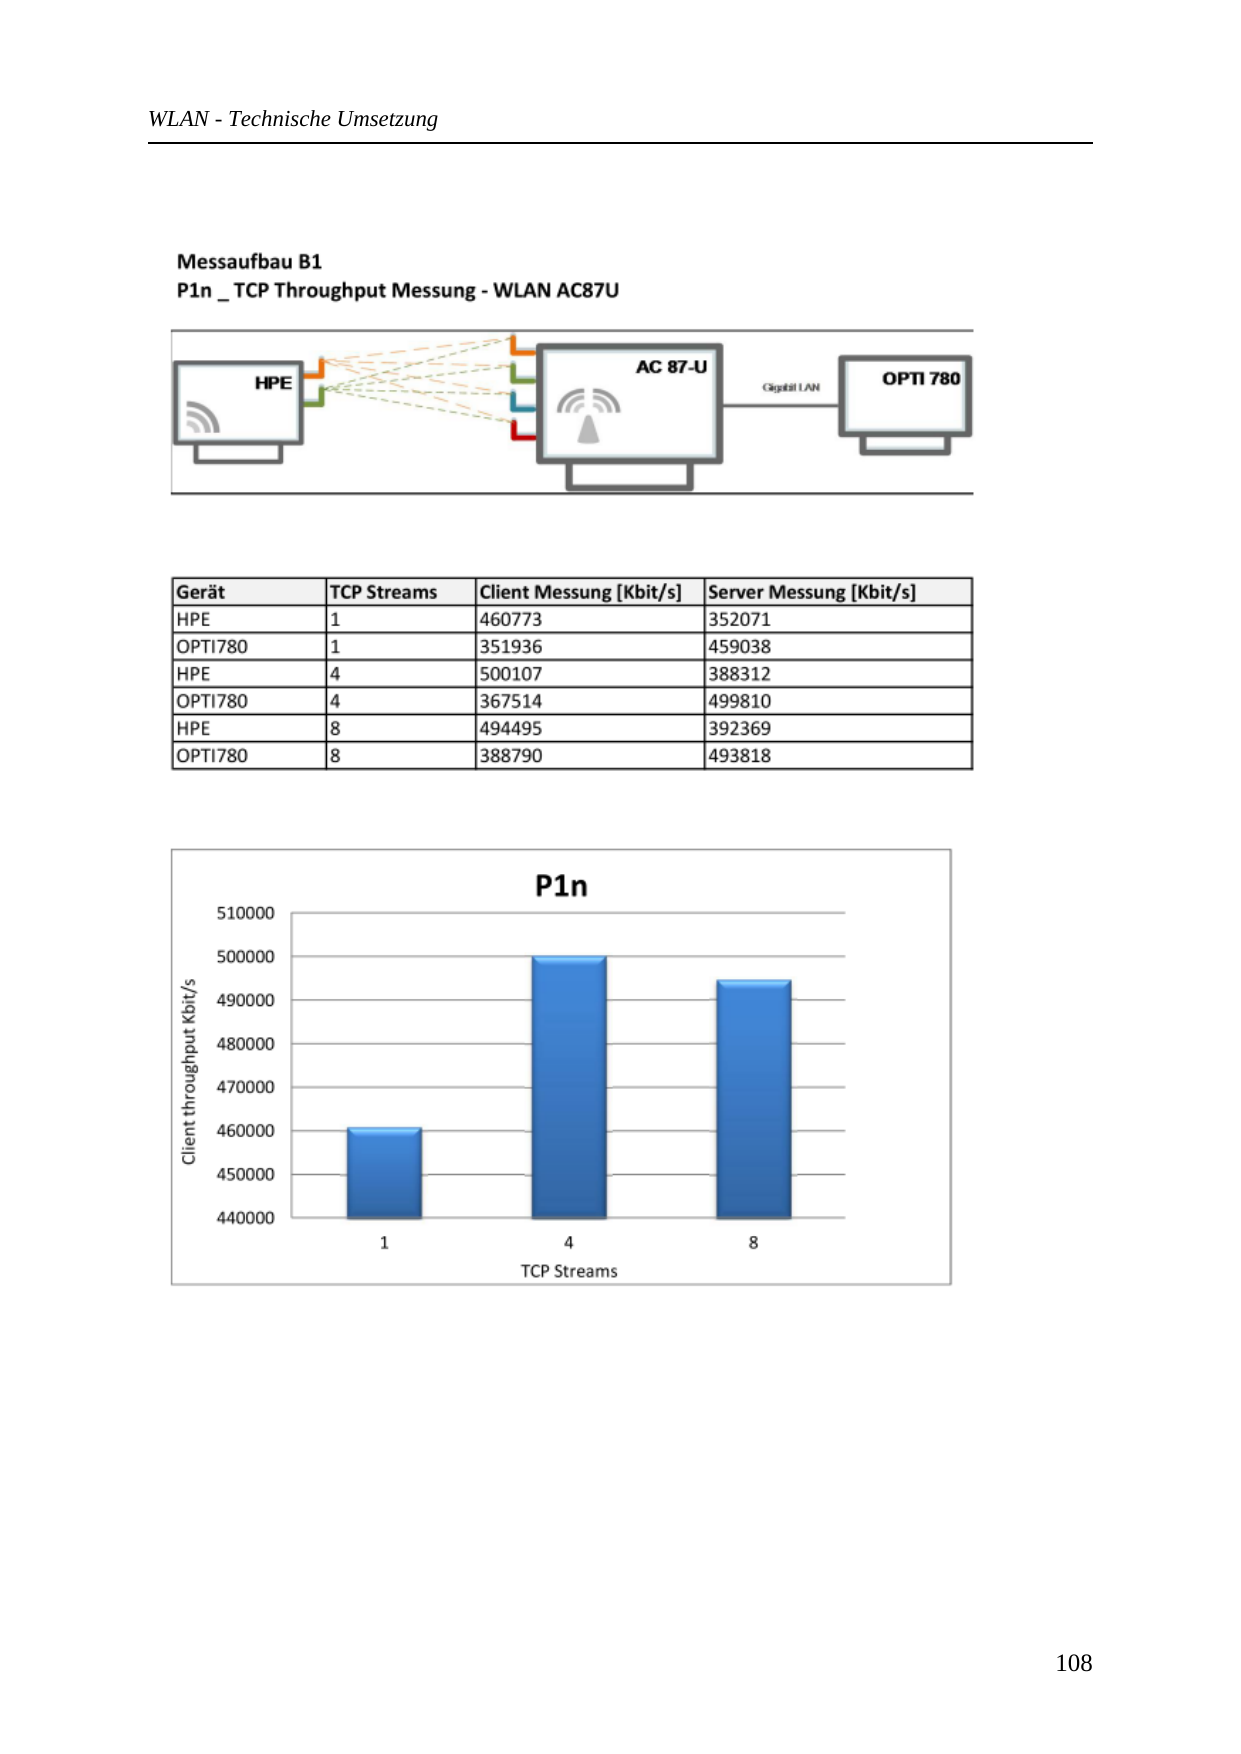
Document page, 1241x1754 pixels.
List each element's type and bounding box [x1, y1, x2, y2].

picture [147, 230, 1093, 1306]
